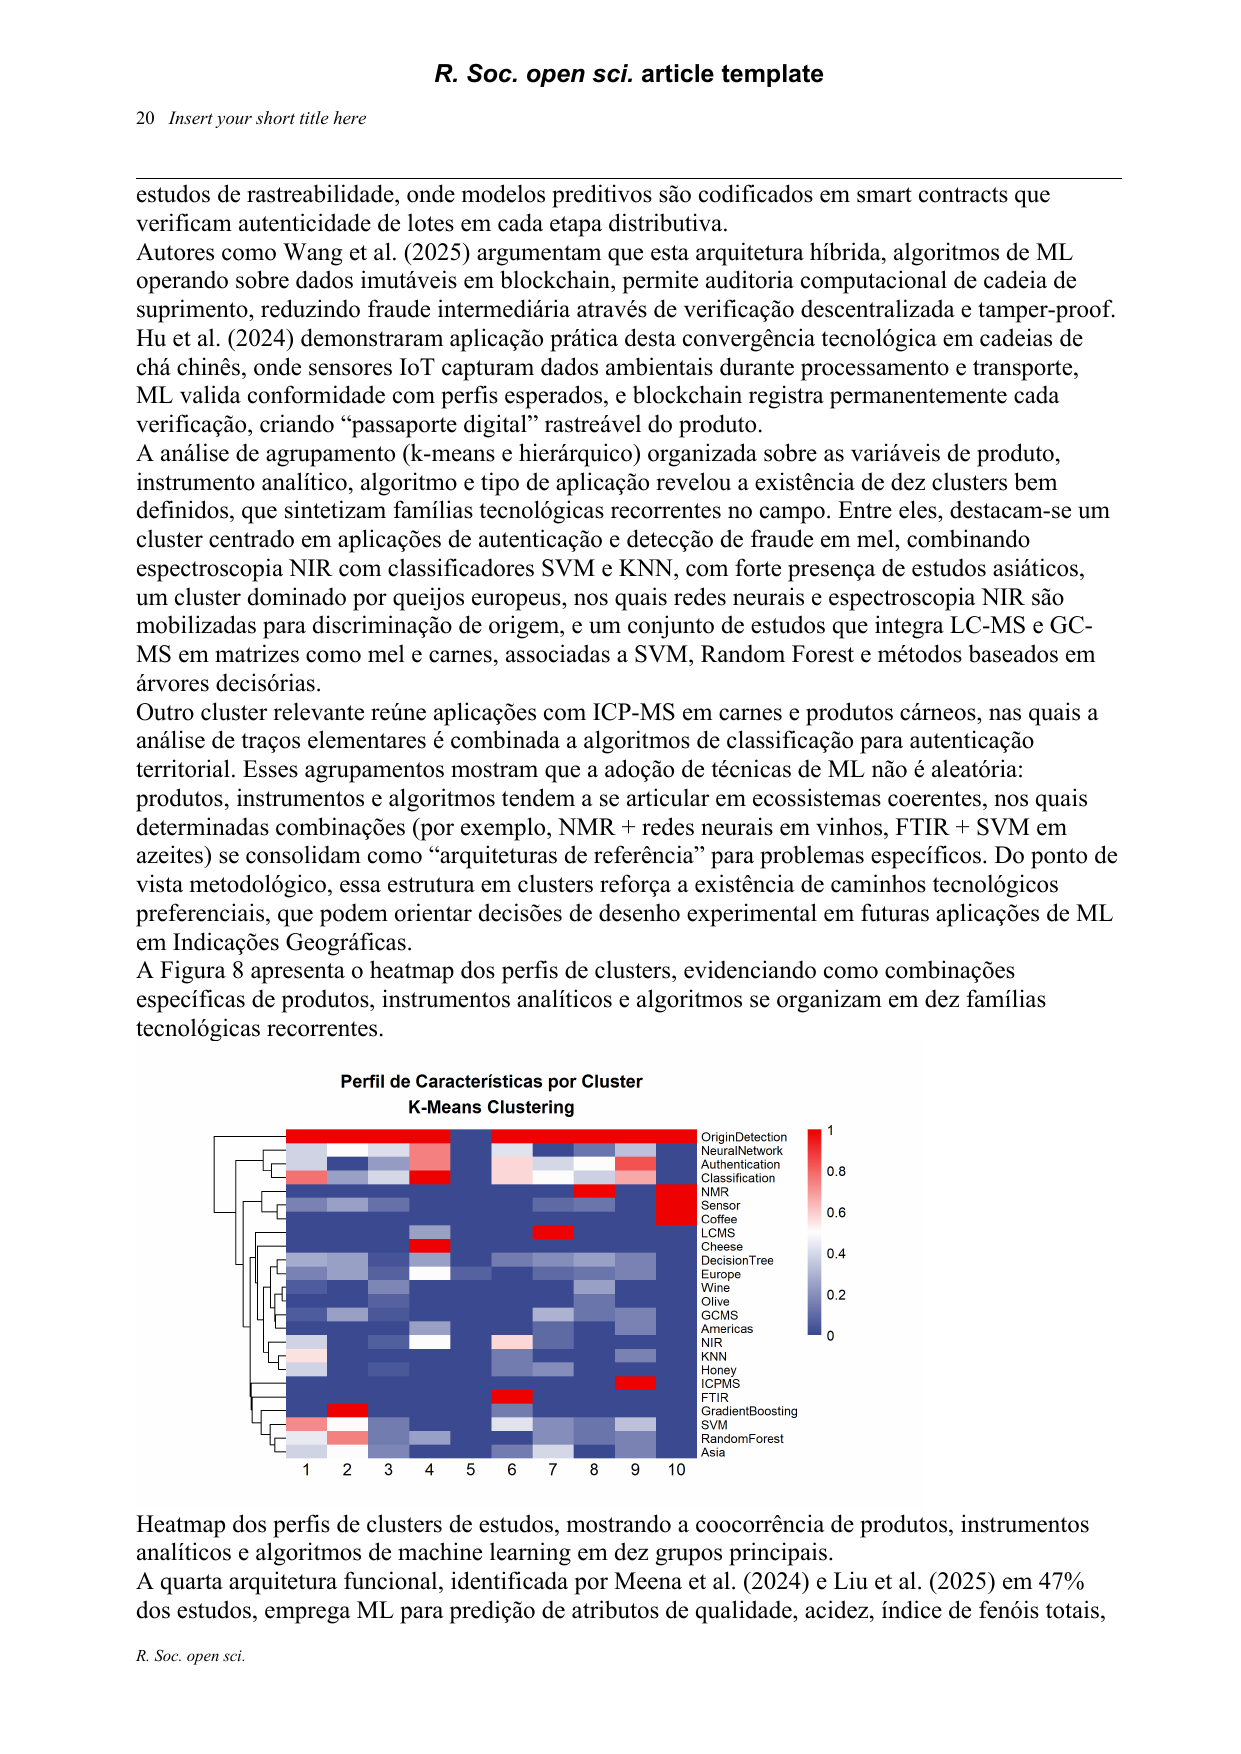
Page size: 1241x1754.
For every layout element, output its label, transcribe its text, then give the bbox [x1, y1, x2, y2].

text Heatmap dos perfis de clusters de estudos, mostrando a coocorrência de produtos, instrumentos analíticos e algoritmos de machine learning em dez grupos principais. [136, 1509, 1122, 1566]
picture [135, 1041, 925, 1509]
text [136, 179, 1122, 237]
text A análise de agrupamento (k-means e hierárquico) organizada sobre as variáveis de produto, instrumento analítico, algoritmo e tipo de aplicação revelou a existência de dez clusters bem definidos, que sintetizam famílias tecnológicas recorrentes no campo. Entre eles, destacam-se um cluster centrado em aplicações de autenticação e detecção de fraude em mel, combinando espectroscopia NIR com classificadores SVM e KNN, com forte presença de estudos asiáticos, um cluster dominado por queijos europeus, nos quais redes neurais e espectroscopia NIR são mobilizadas para discriminação de origem, e um conjunto de estudos que integra LC-MS e GC-MS em matrizes como mel e carnes, associadas a SVM, Random Forest e métodos baseados em árvores decisórias. [136, 438, 1122, 697]
text Outro cluster relevante reúne aplicações com ICP-MS em carnes e produtos cárneos, nas quais a análise de traços elementares é combinada a algoritmos de classificação para autenticação territorial. Esses agrupamentos mostram que a adoção de técnicas de ML não é aleatória: produtos, instrumentos e algoritmos tendem a se articular em ecossistemas coerentes, nos quais determinadas combinações (por exemplo, NMR + redes neurais em vinhos, FTIR + SVM em azeites) se consolidam como “arquiteturas de referência” para problemas específicos. Do ponto de vista metodológico, essa estrutura em clusters reforça a existência de caminhos tecnológicos preferenciais, que podem orientar decisões de desenho experimental em futuras aplicações de ML em Indicações Geográficas. [136, 697, 1122, 956]
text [136, 1566, 1122, 1624]
text A Figura 8 apresenta o heatmap dos perfis de clusters, evidenciando como combinações específicas de produtos, instrumentos analíticos e algoritmos se organizam em dez famílias tecnológicas recorrentes. [136, 956, 1122, 1042]
text Autores como Wang et al. (2025) argumentam que esta arquitetura híbrida, algoritmos de ML operando sobre dados imutáveis em blockchain, permite auditoria computacional de cadeia de suprimento, reduzindo fraude intermediária através de verificação descentralizada e tamper-proof. Hu et al. (2024) demonstraram aplicação prática desta convergência tecnológica em cadeias de chá chinês, onde sensores IoT capturam dados ambientais durante processamento e transporte, ML valida conformidade com perfis esperados, e blockchain registra permanentemente cada verificação, criando “passaporte digital” rastreável do produto. [136, 237, 1122, 438]
